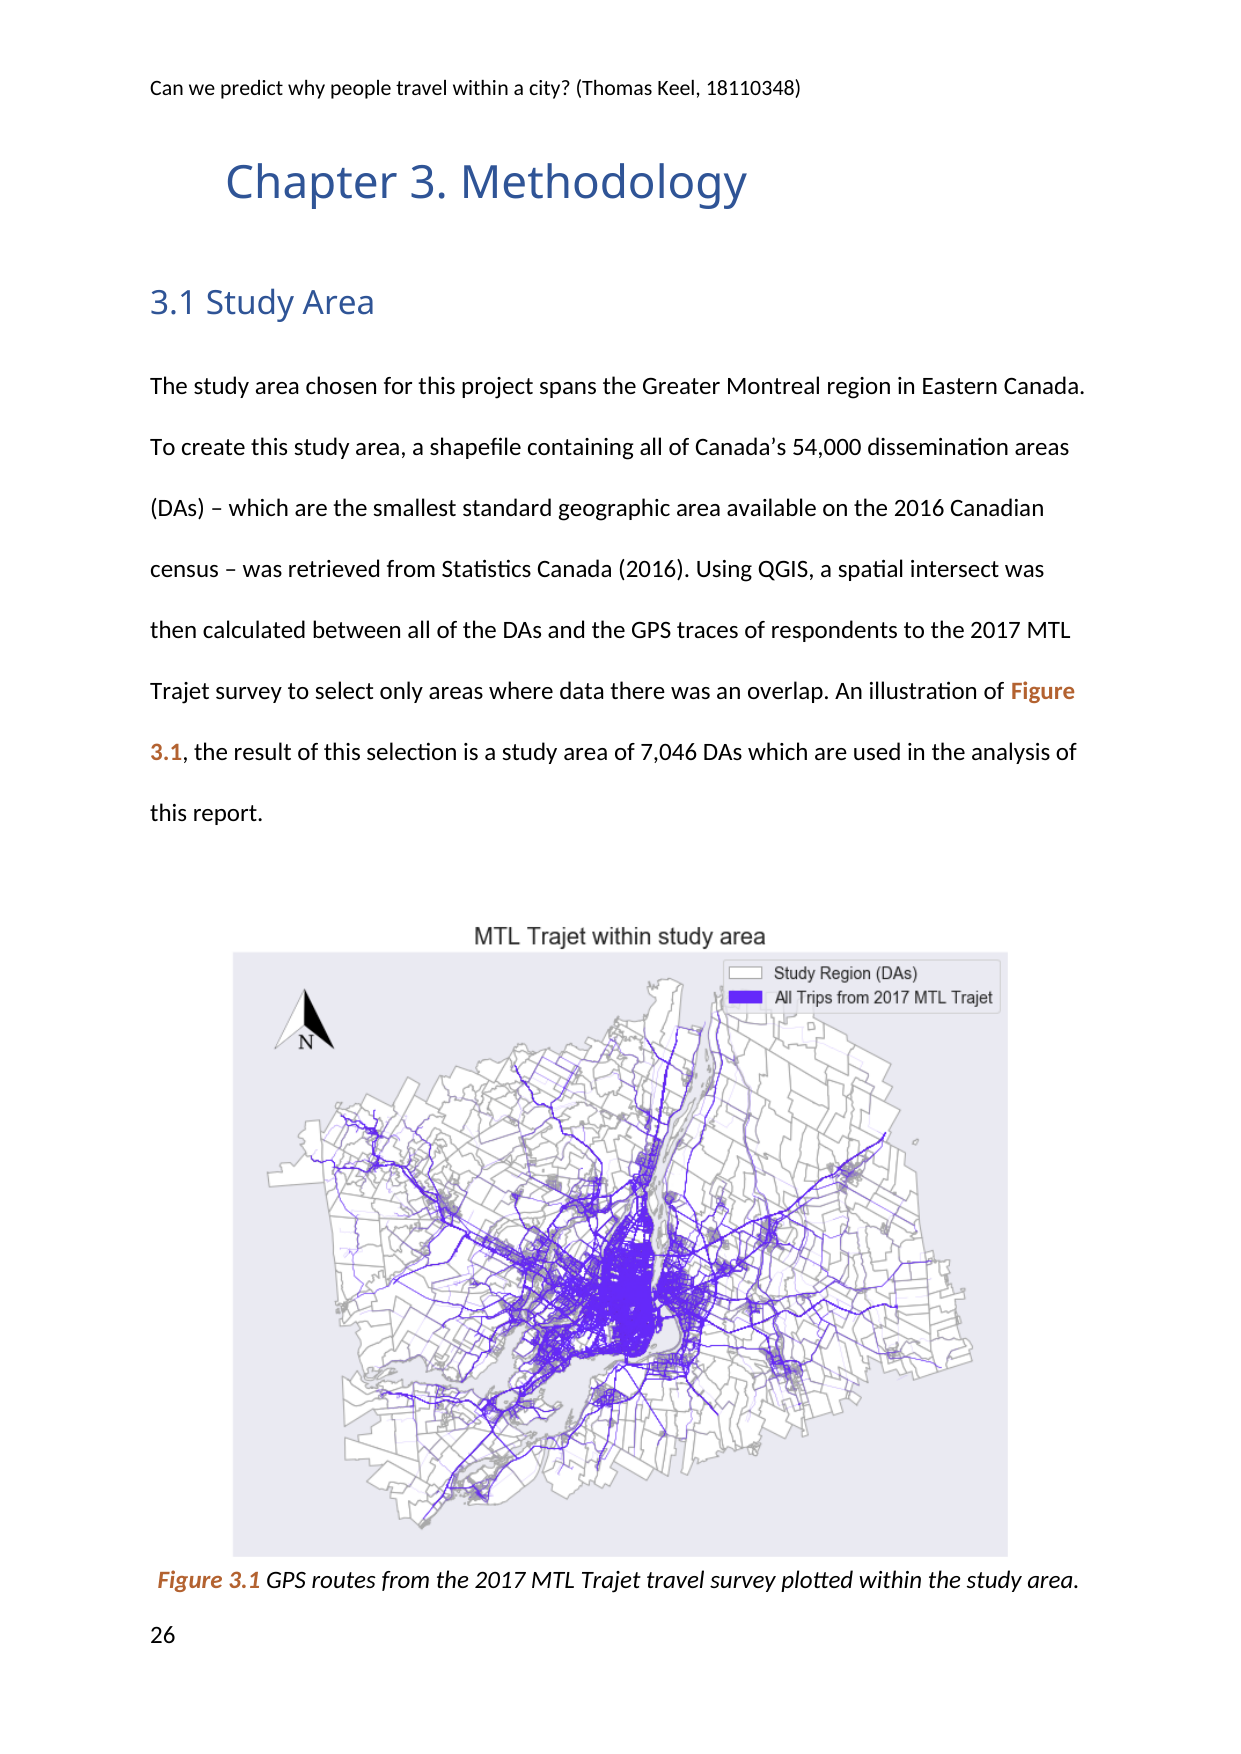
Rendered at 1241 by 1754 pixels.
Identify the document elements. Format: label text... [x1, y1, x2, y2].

subtitle Chapter 3. Methodology [150, 150, 1090, 212]
text The study area chosen for this project spans the Greater Montreal region in Eastern Canada. To create this study area, a shapefile containing all of Canada’s 54,000 dissemination areas (DAs) – which are the smallest standard geographic area available on the 2016 Canadian census – was retrieved from Statistics Canada (2016). Using QGIS, a spatial intersect was then calculated between all of the DAs and the GPS traces of respondents to the 2017 MTL Trajet survey to select only areas where data there was an overlap. An illustration of Figure 3.1, the result of this selection is a study area of 7,046 DAs which are used in the analysis of this report. [150, 370, 1090, 828]
picture [224, 919, 1016, 1565]
text Figure 3.1 GPS routes from the 2017 MTL Trajet travel survey plotted within the study area. [150, 1564, 1090, 1595]
subtitle 3.1 Study Area [150, 279, 1090, 324]
